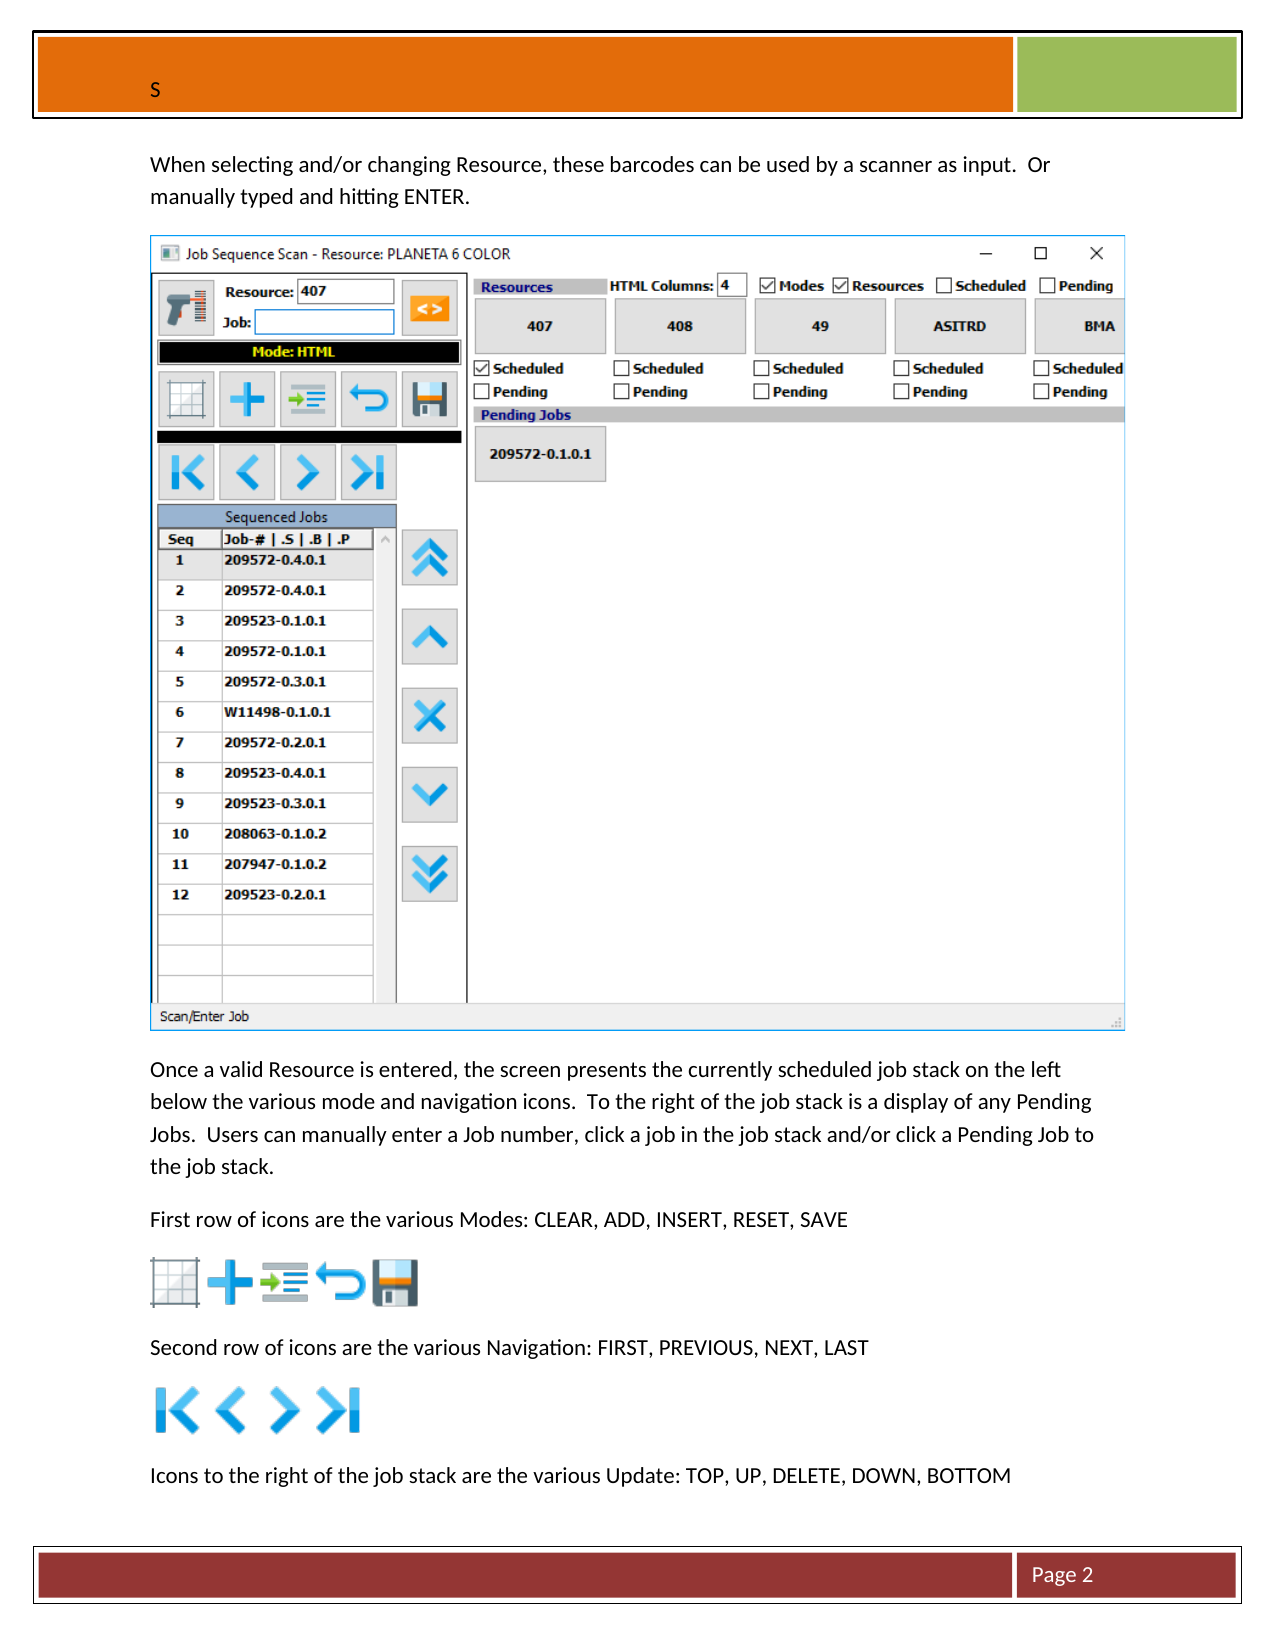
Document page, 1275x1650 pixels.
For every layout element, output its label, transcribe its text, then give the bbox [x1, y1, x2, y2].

text Once a valid Resource is entered, the screen presents the currently scheduled job stack on the left below the various mode and navigation icons. To the right of the job stack is a display of any Pending Jobs. Users can manually enter a Job number, click a job in the job stack and/or click a Pending Job to the job stack. [150, 1055, 1125, 1180]
text Icons to the right of the job stack are the various Update: TOP, UP, DELETE, DOWN, BOTTOM [150, 1461, 1125, 1489]
text When selecting and/or changing Resource, these barcodes can be used by a scanner as input. Or manually typed and hitting ENTER. [150, 150, 1125, 210]
picture [150, 235, 1125, 1031]
picture [205, 1386, 256, 1436]
picture [315, 1257, 366, 1308]
picture [205, 1257, 256, 1308]
picture [315, 1386, 366, 1436]
picture [260, 1386, 311, 1436]
text Second row of icons are the various Navigation: FIRST, PREVIOUS, NEXT, LAST [150, 1333, 1125, 1361]
text First row of icons are the various Modes: CLEAR, ADD, INSERT, RESET, SAVE [150, 1205, 1125, 1233]
picture [260, 1257, 311, 1308]
picture [150, 1257, 200, 1308]
picture [370, 1257, 421, 1308]
picture [150, 1386, 200, 1436]
